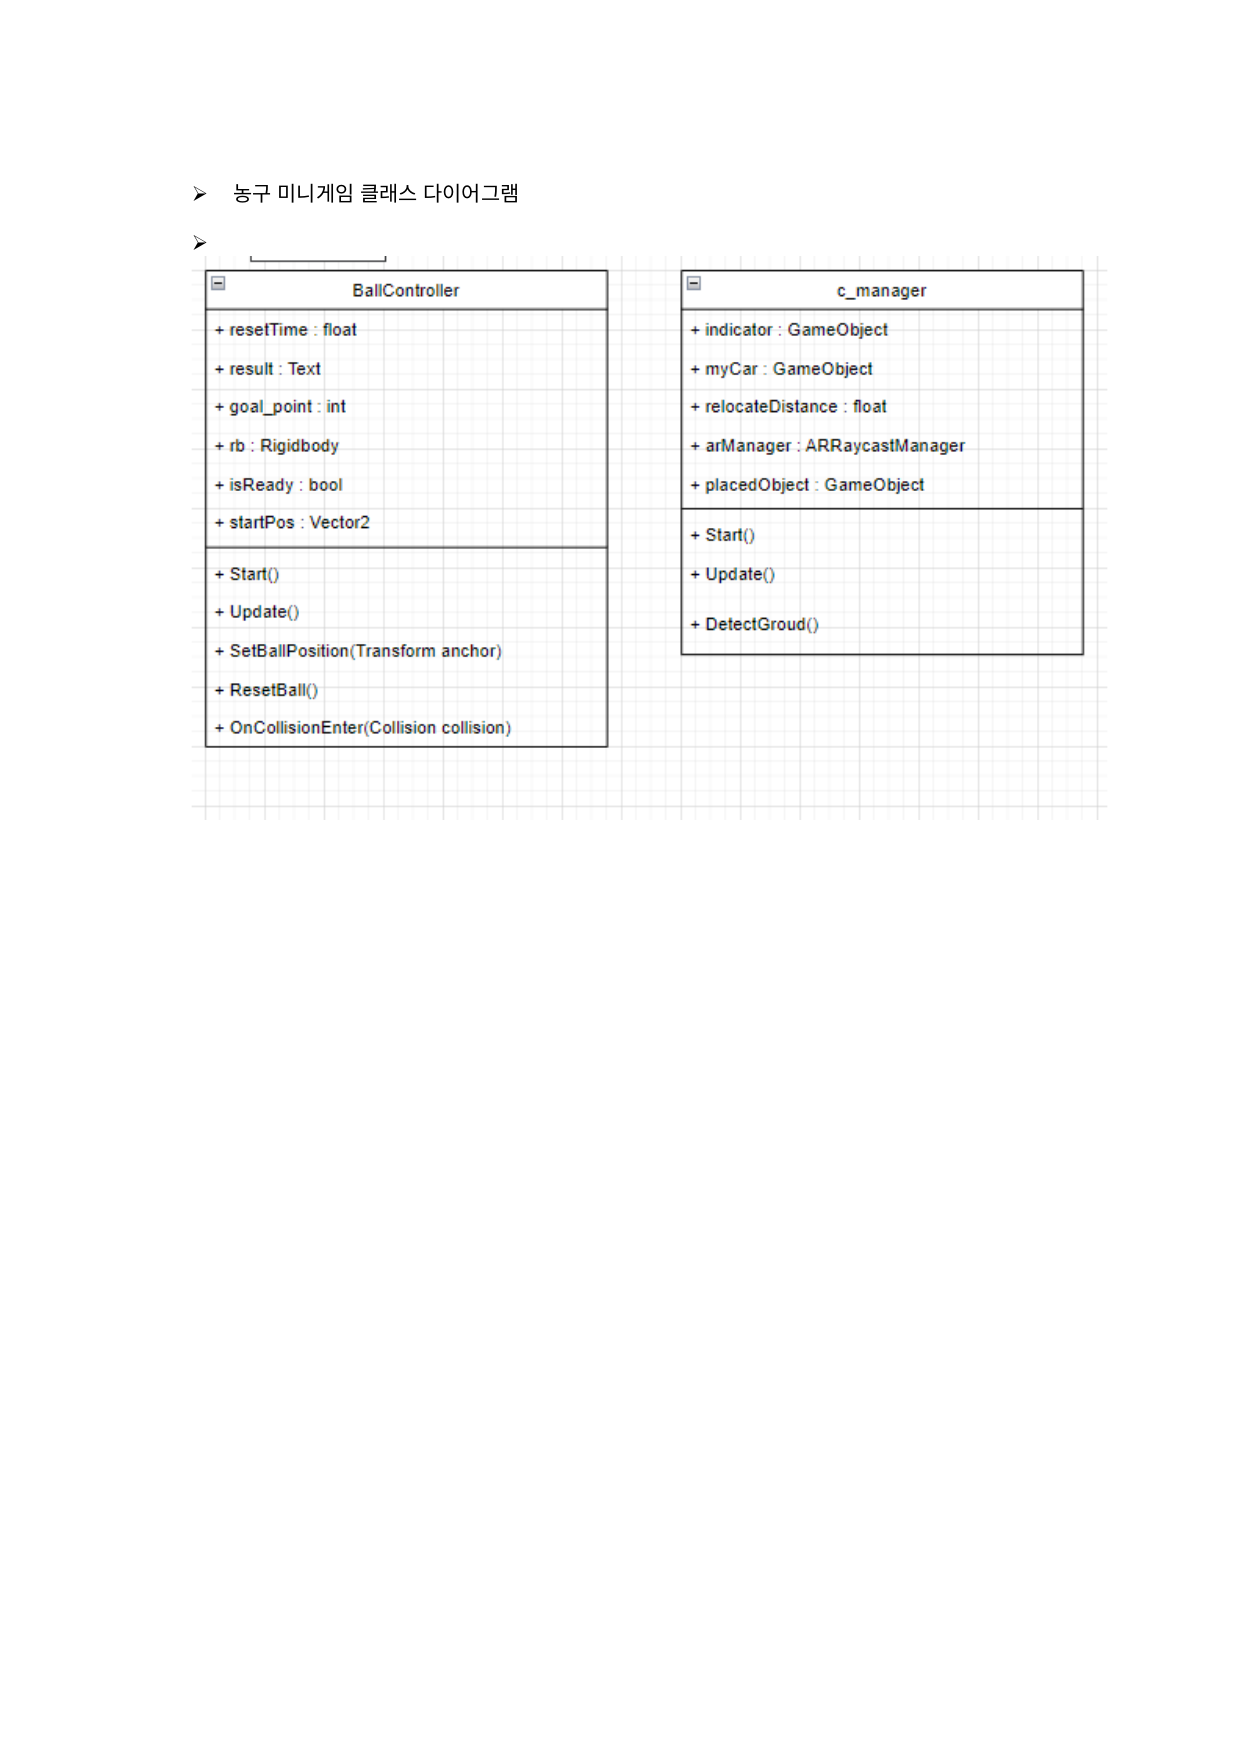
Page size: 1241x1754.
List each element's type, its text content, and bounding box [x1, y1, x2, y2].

picture [191, 256, 1108, 820]
list 농구 미니게임 클래스 다이어그램 [192, 177, 1090, 207]
